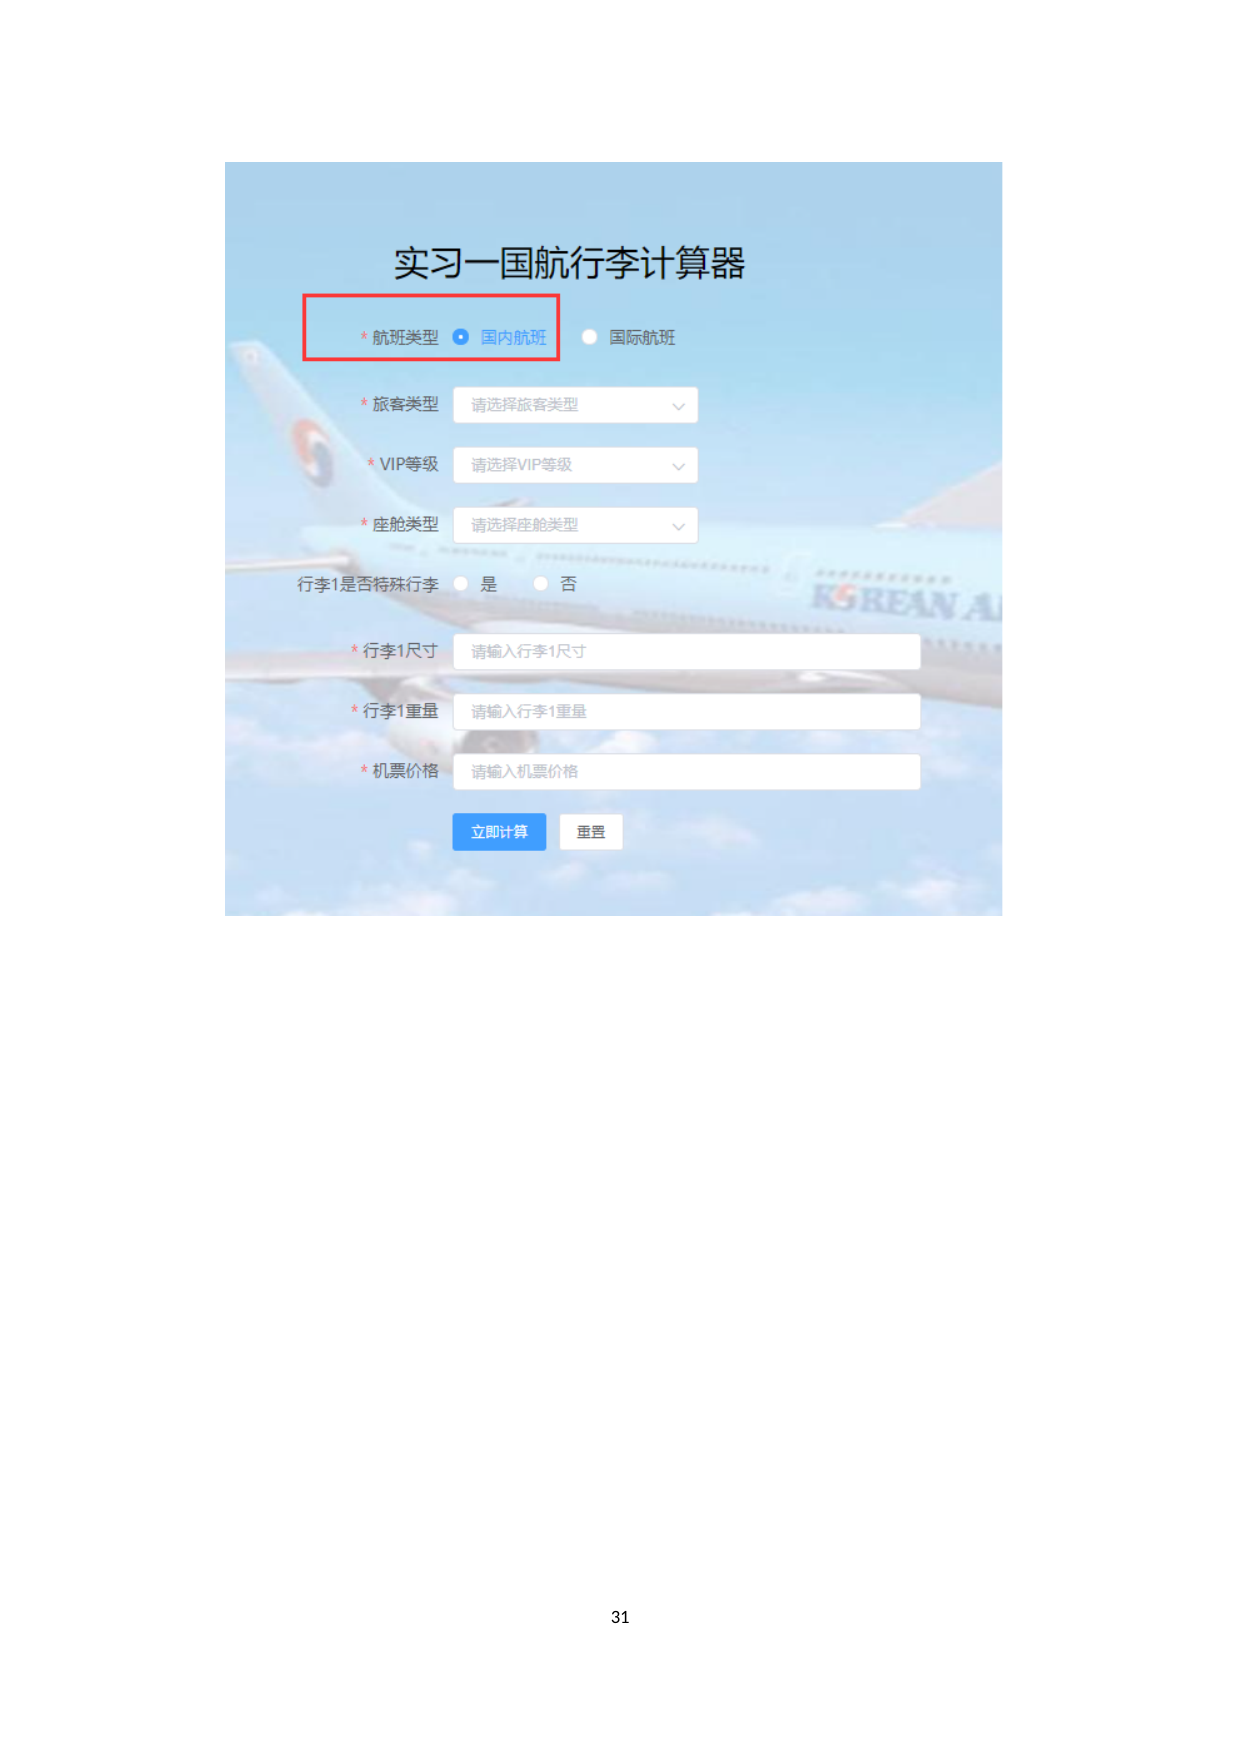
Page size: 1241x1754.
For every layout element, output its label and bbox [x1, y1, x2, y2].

picture [225, 162, 1003, 916]
